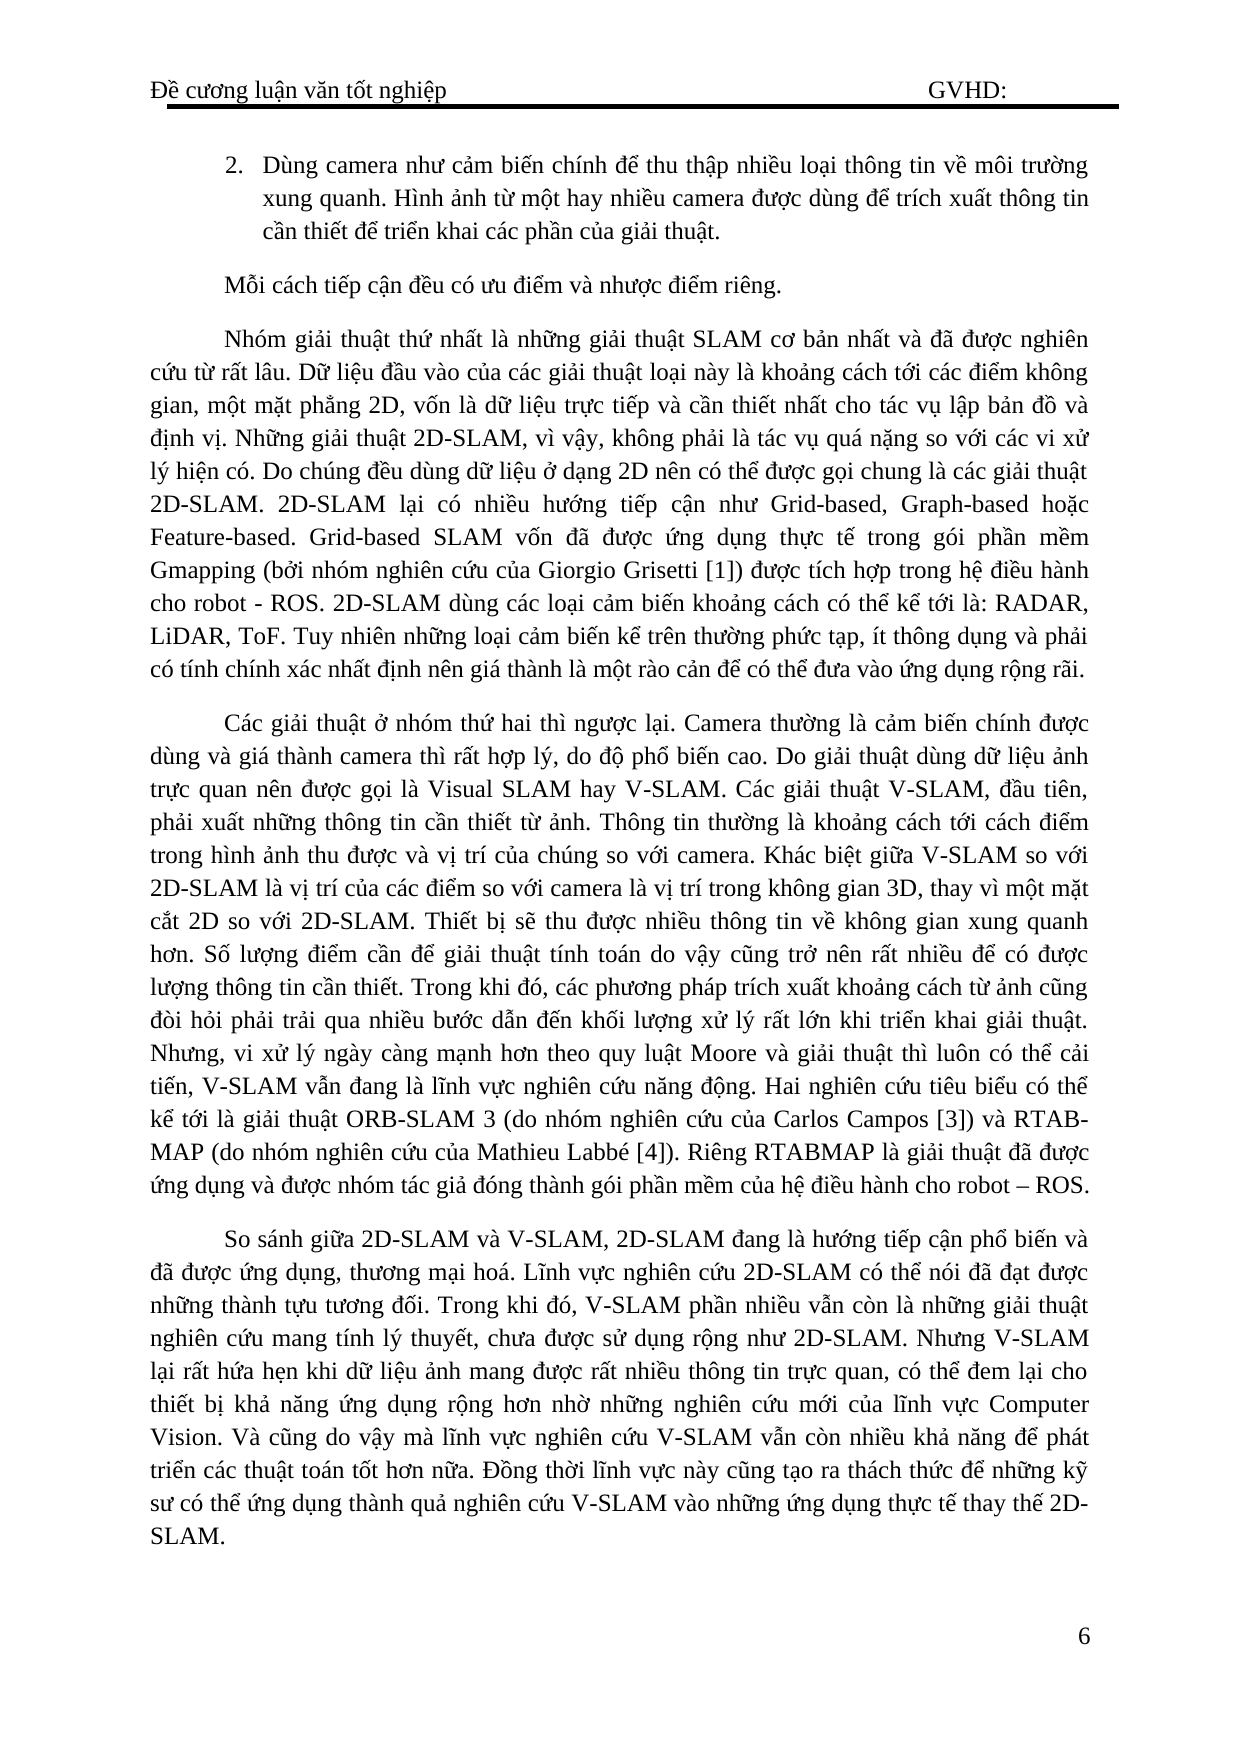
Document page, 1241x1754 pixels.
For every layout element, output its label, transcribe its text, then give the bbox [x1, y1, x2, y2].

text Mỗi cách tiếp cận đều có ưu điểm và nhược điểm riêng. [150, 270, 1090, 299]
text So sánh giữa 2D-SLAM và V-SLAM, 2D-SLAM đang là hướng tiếp cận phổ biến và đã được ứng dụng, thương mại hoá. Lĩnh vực nghiên cứu 2D-SLAM có thể nói đã đạt được những thành tựu tương đối. Trong khi đó, V-SLAM phần nhiều vẫn còn là những giải thuật nghiên cứu mang tính lý thuyết, chưa được sử dụng rộng như 2D-SLAM. Nhưng V-SLAM lại rất hứa hẹn khi dữ liệu ảnh mang được rất nhiều thông tin trực quan, có thể đem lại cho thiết bị khả năng ứng dụng rộng hơn nhờ những nghiên cứu mới của lĩnh vực Computer Vision. Và cũng do vậy mà lĩnh vực nghiên cứu V-SLAM vẫn còn nhiều khả năng để phát triển các thuật toán tốt hơn nữa. Đồng thời lĩnh vực này cũng tạo ra thách thức để những kỹ sư có thể ứng dụng thành quả nghiên cứu V-SLAM vào những ứng dụng thực tế thay thế 2D-SLAM. [150, 1224, 1090, 1550]
text Các giải thuật ở nhóm thứ hai thì ngược lại. Camera thường là cảm biến chính được dùng và giá thành camera thì rất hợp lý, do độ phổ biến cao. Do giải thuật dùng dữ liệu ảnh trực quan nên được gọi là Visual SLAM hay V-SLAM. Các giải thuật V-SLAM, đầu tiên, phải xuất những thông tin cần thiết từ ảnh. Thông tin thường là khoảng cách tới cách điểm trong hình ảnh thu được và vị trí của chúng so với camera. Khác biệt giữa V-SLAM so với 2D-SLAM là vị trí của các điểm so với camera là vị trí trong không gian 3D, thay vì một mặt cắt 2D so với 2D-SLAM. Thiết bị sẽ thu được nhiều thông tin về không gian xung quanh hơn. Số lượng điểm cần để giải thuật tính toán do vậy cũng trở nên rất nhiều để có được lượng thông tin cần thiết. Trong khi đó, các phương pháp trích xuất khoảng cách từ ảnh cũng đòi hỏi phải trải qua nhiều bước dẫn đến khối lượng xử lý rất lớn khi triển khai giải thuật. Nhưng, vi xử lý ngày càng mạnh hơn theo quy luật Moore và giải thuật thì luôn có thể cải tiến, V-SLAM vẫn đang là lĩnh vực nghiên cứu năng động. Hai nghiên cứu tiêu biểu có thể kể tới là giải thuật ORB-SLAM 3 (do nhóm nghiên cứu của Carlos Campos [3]) và RTAB-MAP (do nhóm nghiên cứu của Mathieu Labbé [4]). Riêng RTABMAP là giải thuật đã được ứng dụng và được nhóm tác giả đóng thành gói phần mềm của hệ điều hành cho robot – ROS. [150, 708, 1090, 1199]
text Nhóm giải thuật thứ nhất là những giải thuật SLAM cơ bản nhất và đã được nghiên cứu từ rất lâu. Dữ liệu đầu vào của các giải thuật loại này là khoảng cách tới các điểm không gian, một mặt phẳng 2D, vốn là dữ liệu trực tiếp và cần thiết nhất cho tác vụ lập bản đồ và định vị. Những giải thuật 2D-SLAM, vì vậy, không phải là tác vụ quá nặng so với các vi xử lý hiện có. Do chúng đều dùng dữ liệu ở dạng 2D nên có thể được gọi chung là các giải thuật 2D-SLAM. 2D-SLAM lại có nhiều hướng tiếp cận như Grid-based, Graph-based hoặc Feature-based. Grid-based SLAM vốn đã được ứng dụng thực tế trong gói phần mềm Gmapping (bởi nhóm nghiên cứu của Giorgio Grisetti [1]) được tích hợp trong hệ điều hành cho robot - ROS. 2D-SLAM dùng các loại cảm biến khoảng cách có thể kể tới là: RADAR, LiDAR, ToF. Tuy nhiên những loại cảm biến kể trên thường phức tạp, ít thông dụng và phải có tính chính xác nhất định nên giá thành là một rào cản để có thể đưa vào ứng dụng rộng rãi. [150, 324, 1090, 683]
list Dùng camera như cảm biến chính để thu thập nhiều loại thông tin về môi trường xung quanh. Hình ảnh từ một hay nhiều camera được dùng để trích xuất thông tin cần thiết để triển khai các phần của giải thuật. [225, 150, 1090, 245]
